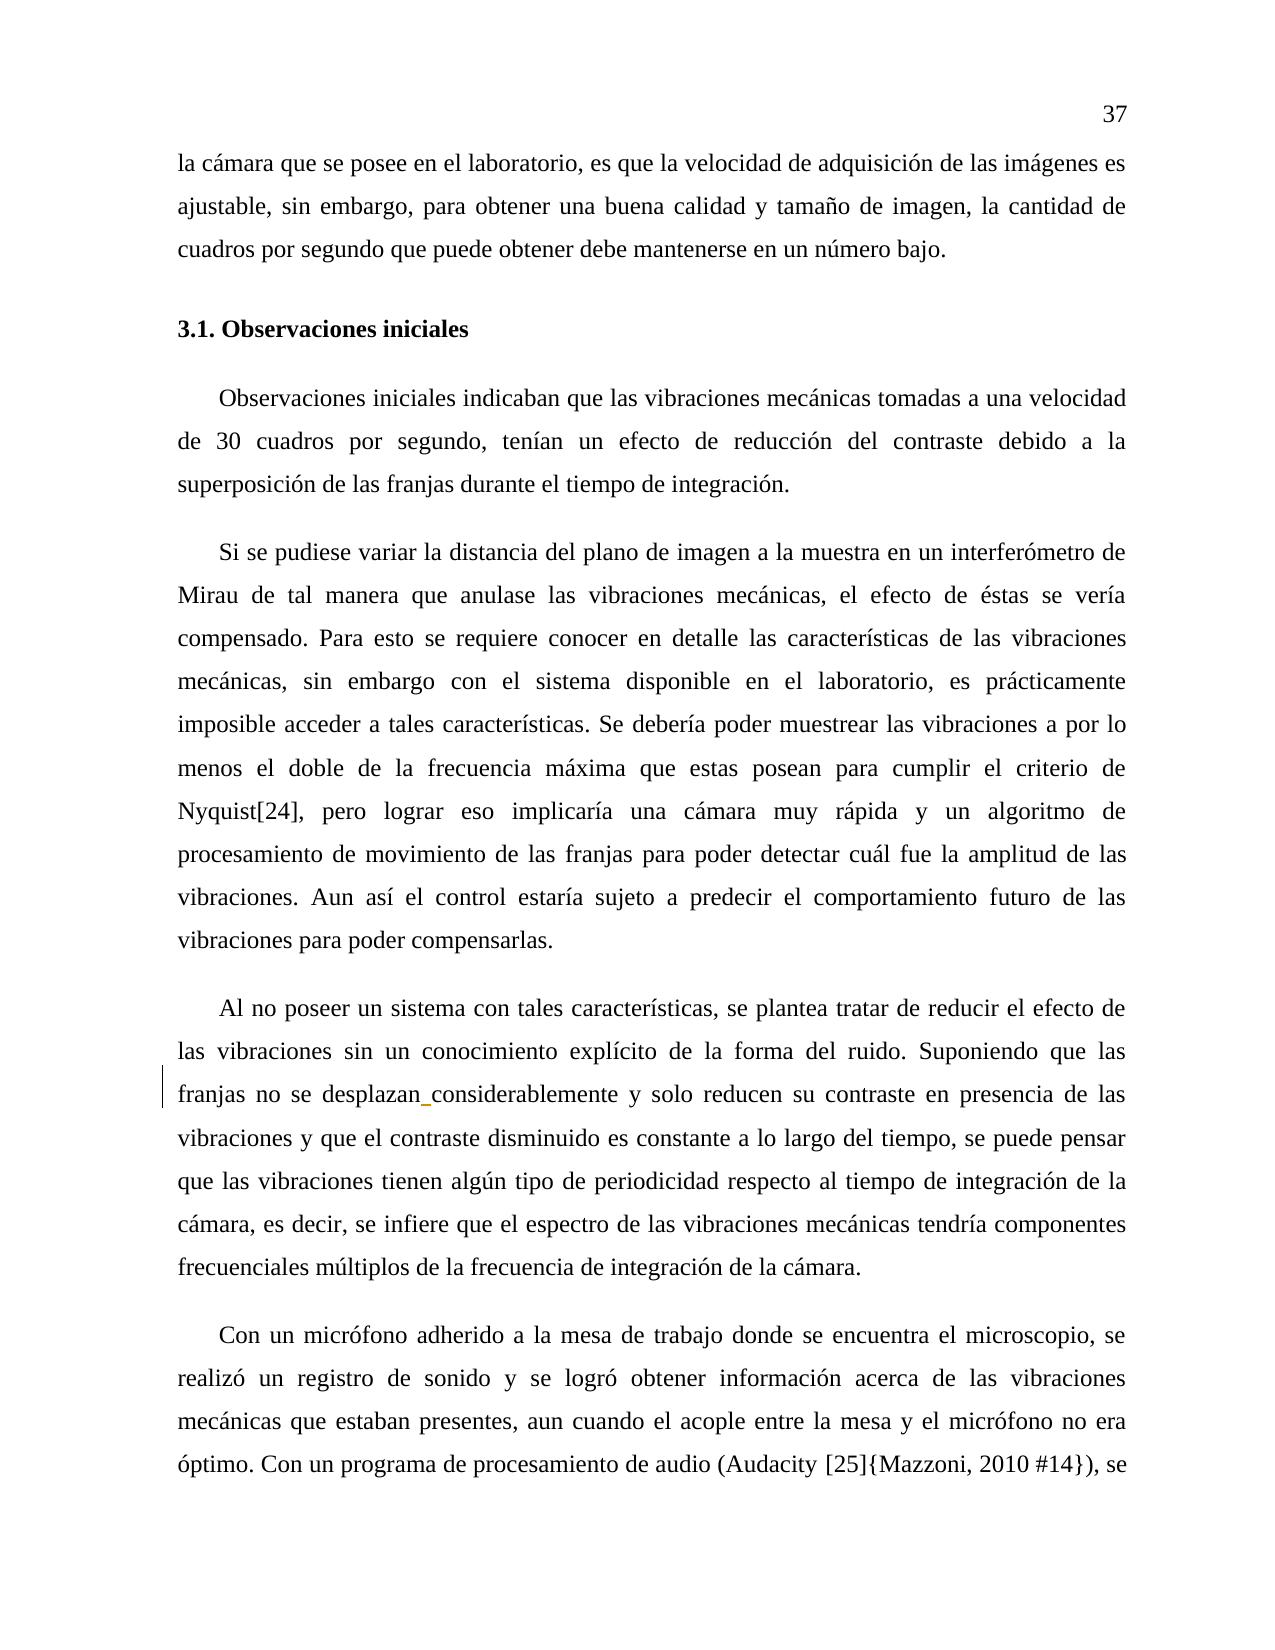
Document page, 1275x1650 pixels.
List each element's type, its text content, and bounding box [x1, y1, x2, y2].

text Si se pudiese variar la distancia del plano de imagen a la muestra en un interferómetro de Mirau de tal manera que anulase las vibraciones mecánicas, el efecto de éstas se vería compensado. Para esto se requiere conocer en detalle las características de las vibraciones mecánicas, sin embargo con el sistema disponible en el laboratorio, es prácticamente imposible acceder a tales características. Se debería poder muestrear las vibraciones a por lo menos el doble de la frecuencia máxima que estas posean para cumplir el criterio de Nyquist[24], pero lograr eso implicaría una cámara muy rápida y un algoritmo de procesamiento de movimiento de las franjas para poder detectar cuál fue la amplitud de las vibraciones. Aun así el control estaría sujeto a predecir el comportamiento futuro de las vibraciones para poder compensarlas. [177, 537, 1127, 954]
text Al no poseer un sistema con tales características, se plantea tratar de reducir el efecto de las vibraciones sin un conocimiento explícito de la forma del ruido. Suponiendo que las franjas no se desplazanconsiderablemente y solo reducen su contraste en presencia de las vibraciones y que el contraste disminuido es constante a lo largo del tiempo, se puede pensar que las vibraciones tienen algún tipo de periodicidad respecto al tiempo de integración de la cámara, es decir, se infiere que el espectro de las vibraciones mecánicas tendría componentes frecuenciales múltiplos de la frecuencia de integración de la cámara. [177, 993, 1127, 1281]
text Observaciones iniciales indicaban que las vibraciones mecánicas tomadas a una velocidad de 30 cuadros por segundo, tenían un efecto de reducción del contraste debido a la superposición de las franjas durante el tiempo de integración. [177, 383, 1127, 498]
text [177, 148, 1127, 263]
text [177, 1320, 1127, 1478]
subtitle Observaciones iniciales [177, 314, 1127, 343]
